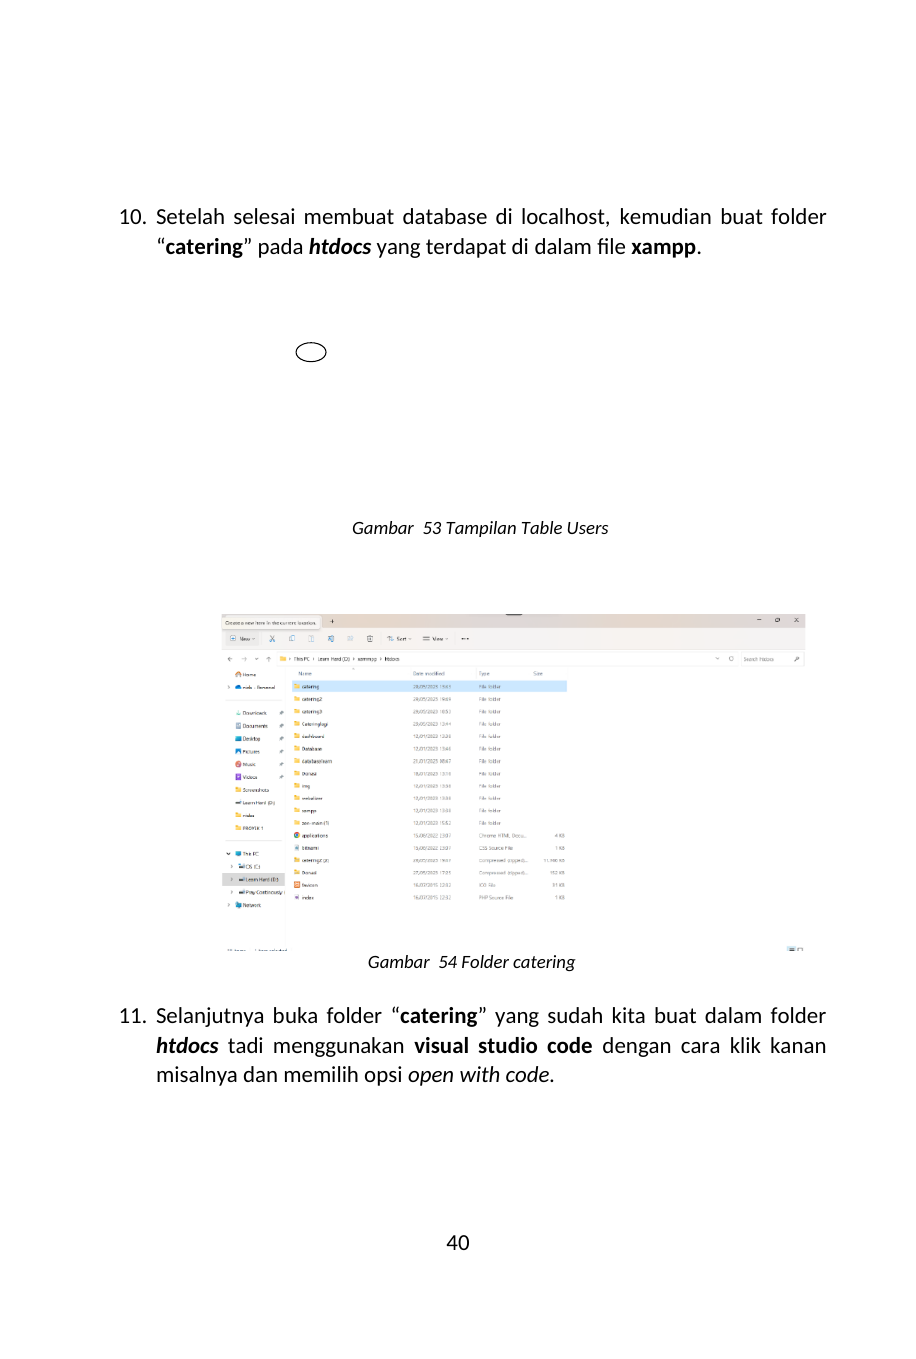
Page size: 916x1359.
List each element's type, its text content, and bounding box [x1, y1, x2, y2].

picture [221, 614, 806, 951]
text Gambar 54 Folder catering [118, 950, 827, 973]
list Setelah selesai membuat database di localhost, kemudian buat folder “catering” pada htdocs yang terdapat di dalam file xampp. [118, 202, 827, 260]
list Selanjutnya buka folder “catering” yang sudah kita buat dalam folder htdocs tadi menggunakan visual studio code dengan cara klik kanan misalnya dan memilih opsi open with code. [118, 1001, 827, 1089]
